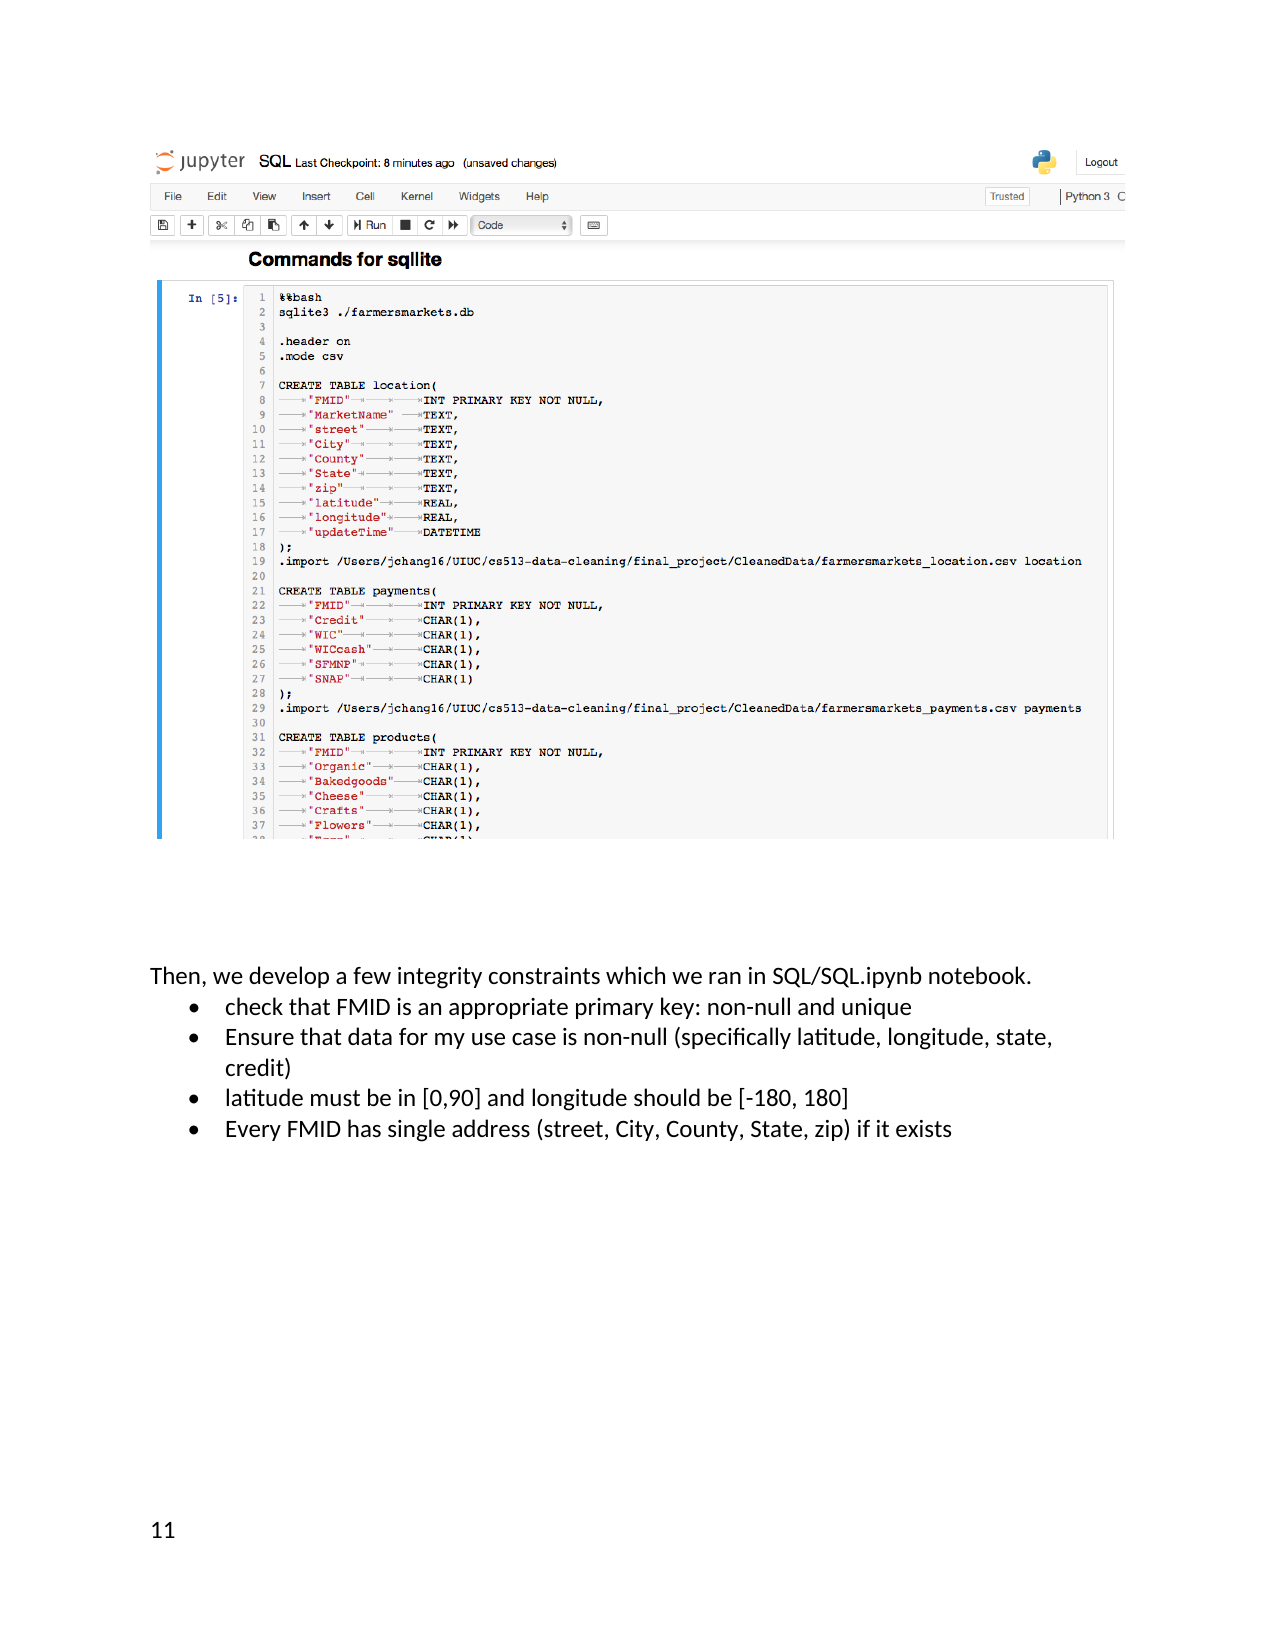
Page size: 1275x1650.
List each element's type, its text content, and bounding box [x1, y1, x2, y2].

list Every FMID has single address (street, City, County, State, zip) if it exists [187, 1113, 1125, 1144]
list Ensure that data for my use case is non-null (specifically latitude, longitude, state, credit) [187, 1022, 1125, 1083]
list check that FMID is an appropriate primary key: non-null and unique [187, 991, 1125, 1022]
picture [150, 150, 1125, 839]
text Then, we develop a few integrity constraints which we ran in SQL/SQL.ipynb notebook. [150, 961, 1125, 991]
list latitude must be in [0,90] and longitude should be [-180, 180] [187, 1083, 1125, 1113]
